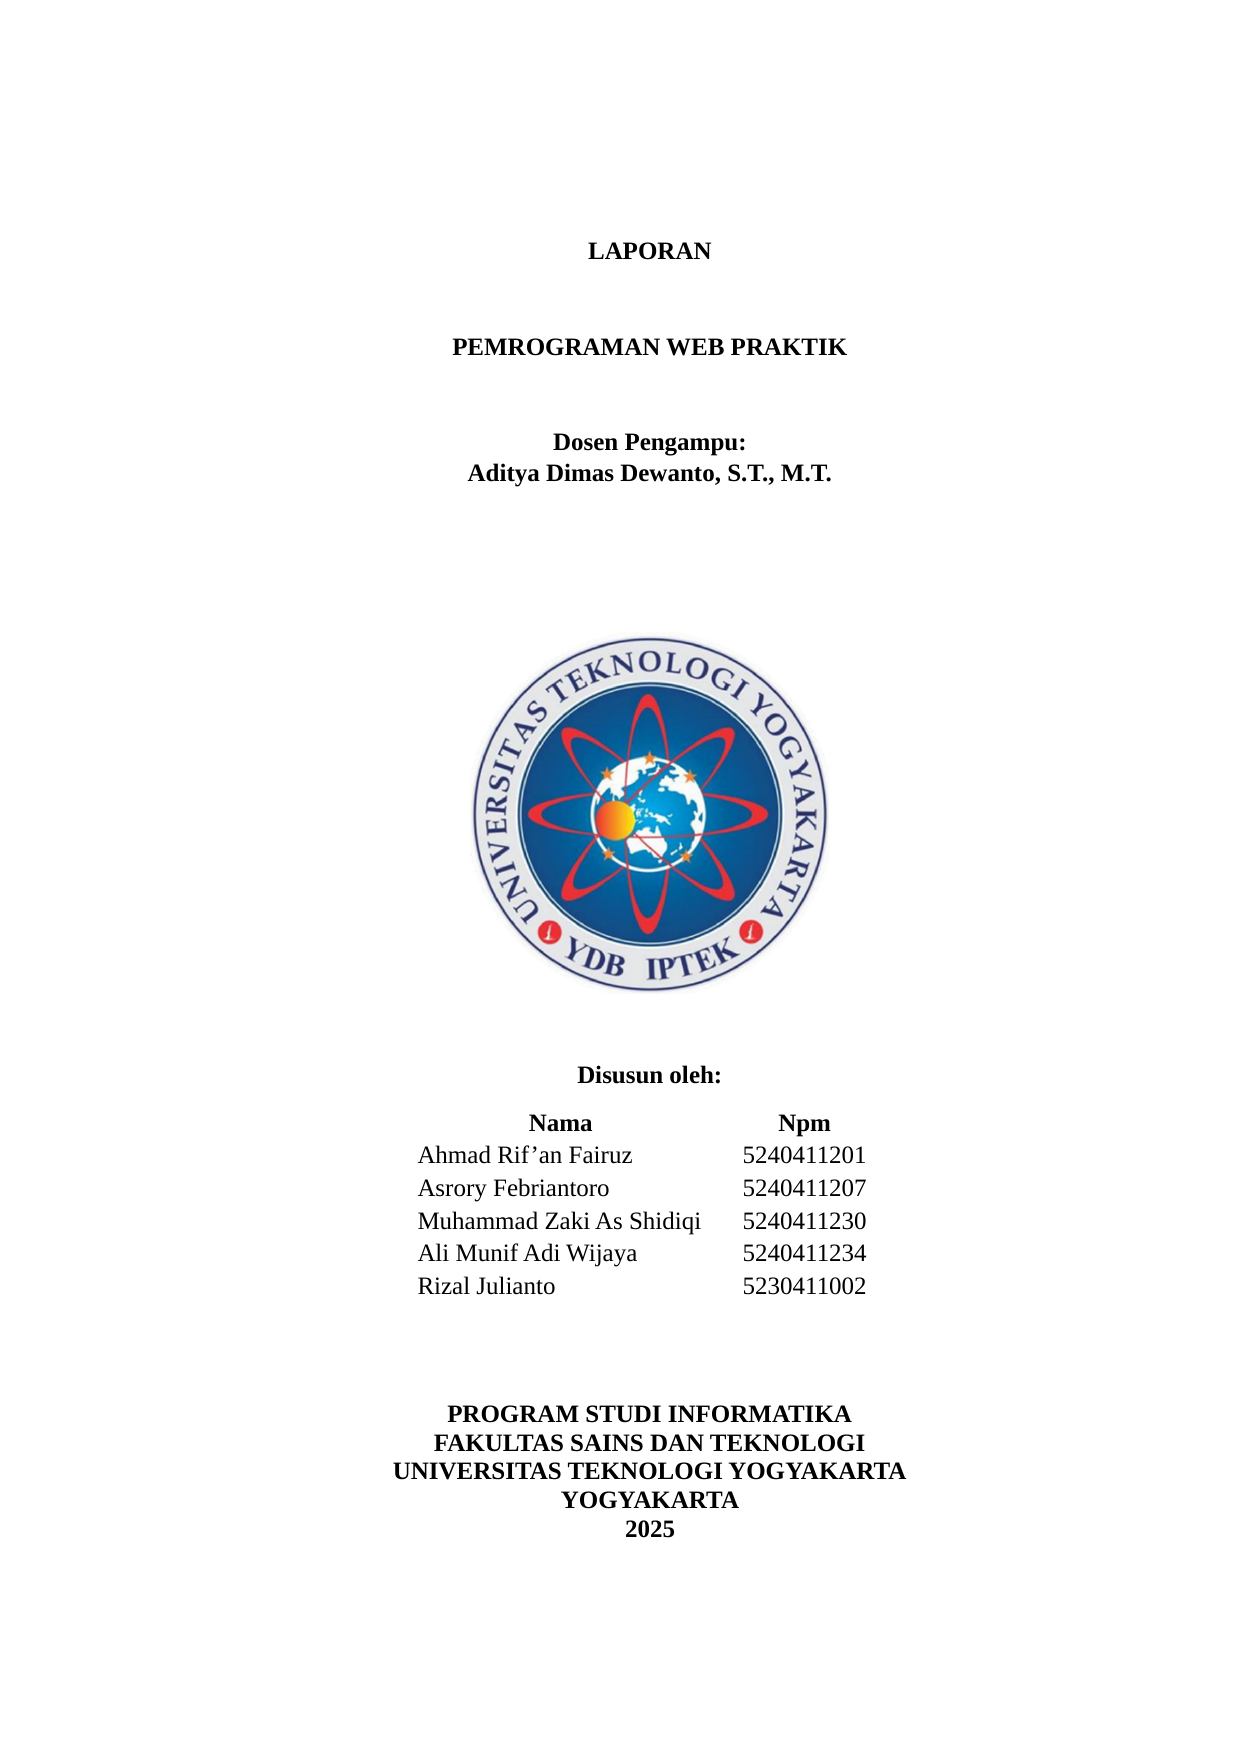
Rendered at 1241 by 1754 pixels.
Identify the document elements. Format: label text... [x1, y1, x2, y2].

table_cell 5240411230 [715, 1206, 893, 1238]
text Dosen Pengampu: [236, 427, 1063, 456]
table_cell Ahmad Rif’an Fairuz [406, 1141, 715, 1173]
table_cell 5240411201 [715, 1141, 893, 1173]
text Aditya Dimas Dewanto, S.T., M.T. [236, 458, 1063, 487]
text UNIVERSITAS TEKNOLOGI YOGYAKARTA [236, 1456, 1063, 1485]
picture [470, 632, 830, 994]
table_cell Rizal Julianto [406, 1271, 715, 1303]
text LAPORAN [236, 236, 1063, 265]
text FAKULTAS SAINS DAN TEKNOLOGI [236, 1428, 1063, 1456]
table_cell 5230411002 [715, 1271, 893, 1303]
text Disusun oleh: [236, 1060, 1063, 1089]
table_cell 5240411207 [715, 1173, 893, 1206]
table_cell Asrory Febriantoro [406, 1173, 715, 1206]
table_cell Ali Munif Adi Wijaya [406, 1238, 715, 1271]
text YOGYAKARTA [236, 1485, 1063, 1514]
text 2025 [236, 1514, 1063, 1543]
table_header Nama [406, 1108, 715, 1141]
text PROGRAM STUDI INFORMATIKA [236, 1399, 1063, 1428]
table_cell Muhammad Zaki As Shidiqi [406, 1206, 715, 1238]
table_cell 5240411234 [715, 1238, 893, 1271]
table_header Npm [715, 1108, 893, 1141]
text PEMROGRAMAN WEB PRAKTIK [236, 332, 1063, 360]
